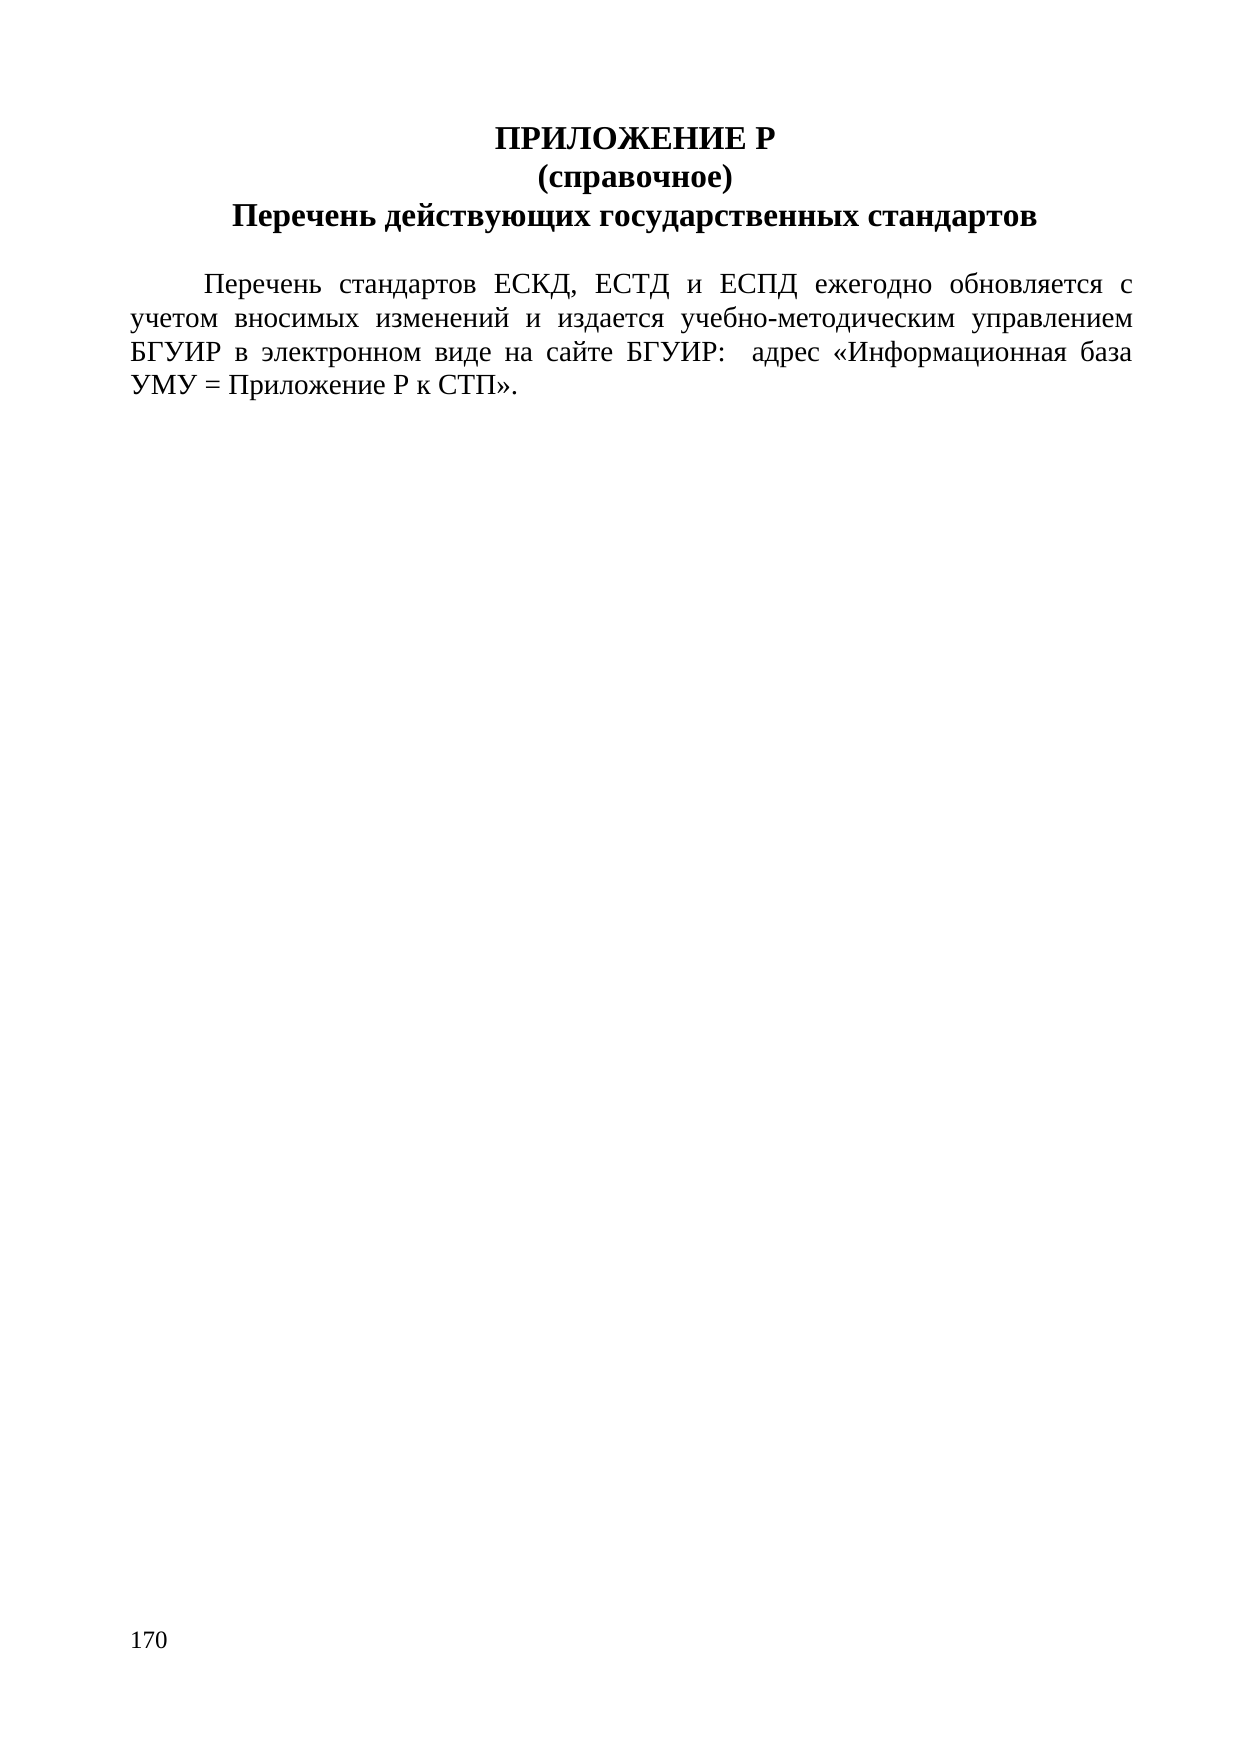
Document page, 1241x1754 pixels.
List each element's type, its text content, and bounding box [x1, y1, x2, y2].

subtitle Приложение Р (справочное) Перечень действующих государственных стандартов [130, 118, 1140, 233]
text Перечень стандартов ЕСКД, ЕСТД и ЕСПД ежегодно обновляется с учетом вносимых изменений и издается учебно-методическим управлением БГУИР в электронном виде на сайте БГУИР: адрес «Информационная база УМУ = Приложение Р к СТП». [130, 267, 1134, 401]
